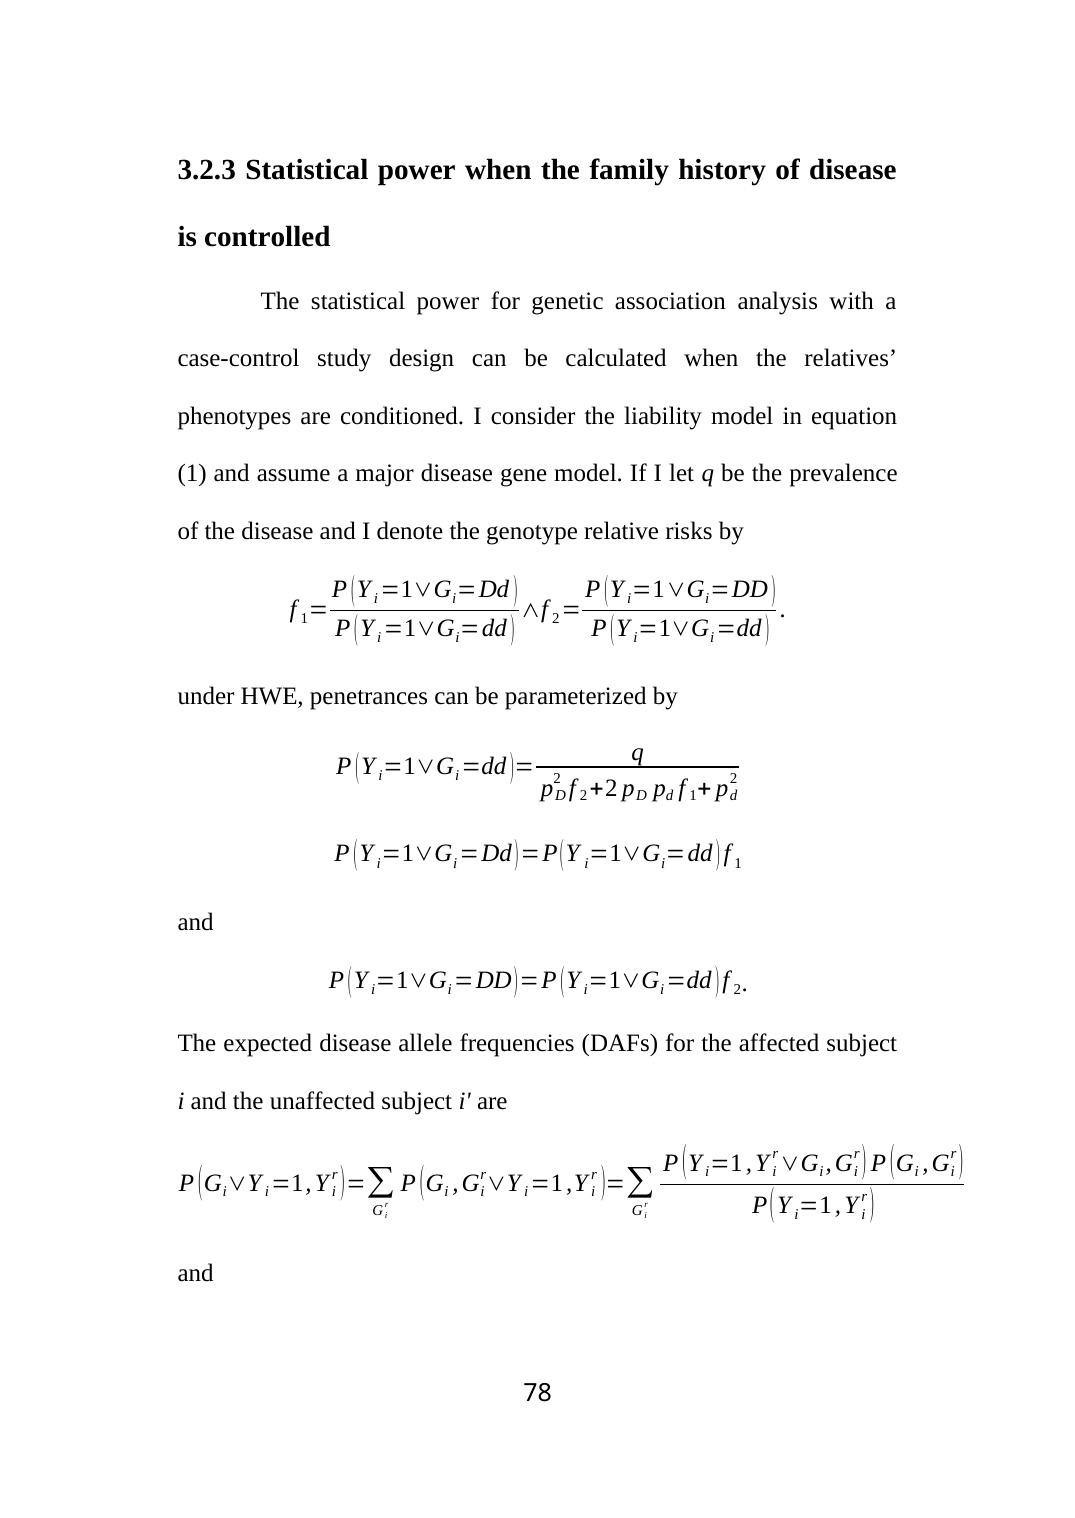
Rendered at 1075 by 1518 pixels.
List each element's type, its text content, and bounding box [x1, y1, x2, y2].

text under HWE, penetrances can be parameterized by [177, 681, 898, 709]
text . [177, 965, 898, 999]
text The expected disease allele frequencies (DAFs) for the affected subject i and the unaffected subject i' are [177, 1028, 898, 1114]
subtitle 3.2.3 Statistical power when the family history of disease is controlled [177, 152, 898, 252]
text and [177, 1258, 898, 1287]
text and [177, 907, 898, 936]
text The statistical power for genetic association analysis with a case-control study design can be calculated when the relatives’ phenotypes are conditioned. I consider the liability model in equation (1) and assume a major disease gene model. If I let q be the prevalence of the disease and I denote the genotype relative risks by [177, 286, 898, 545]
